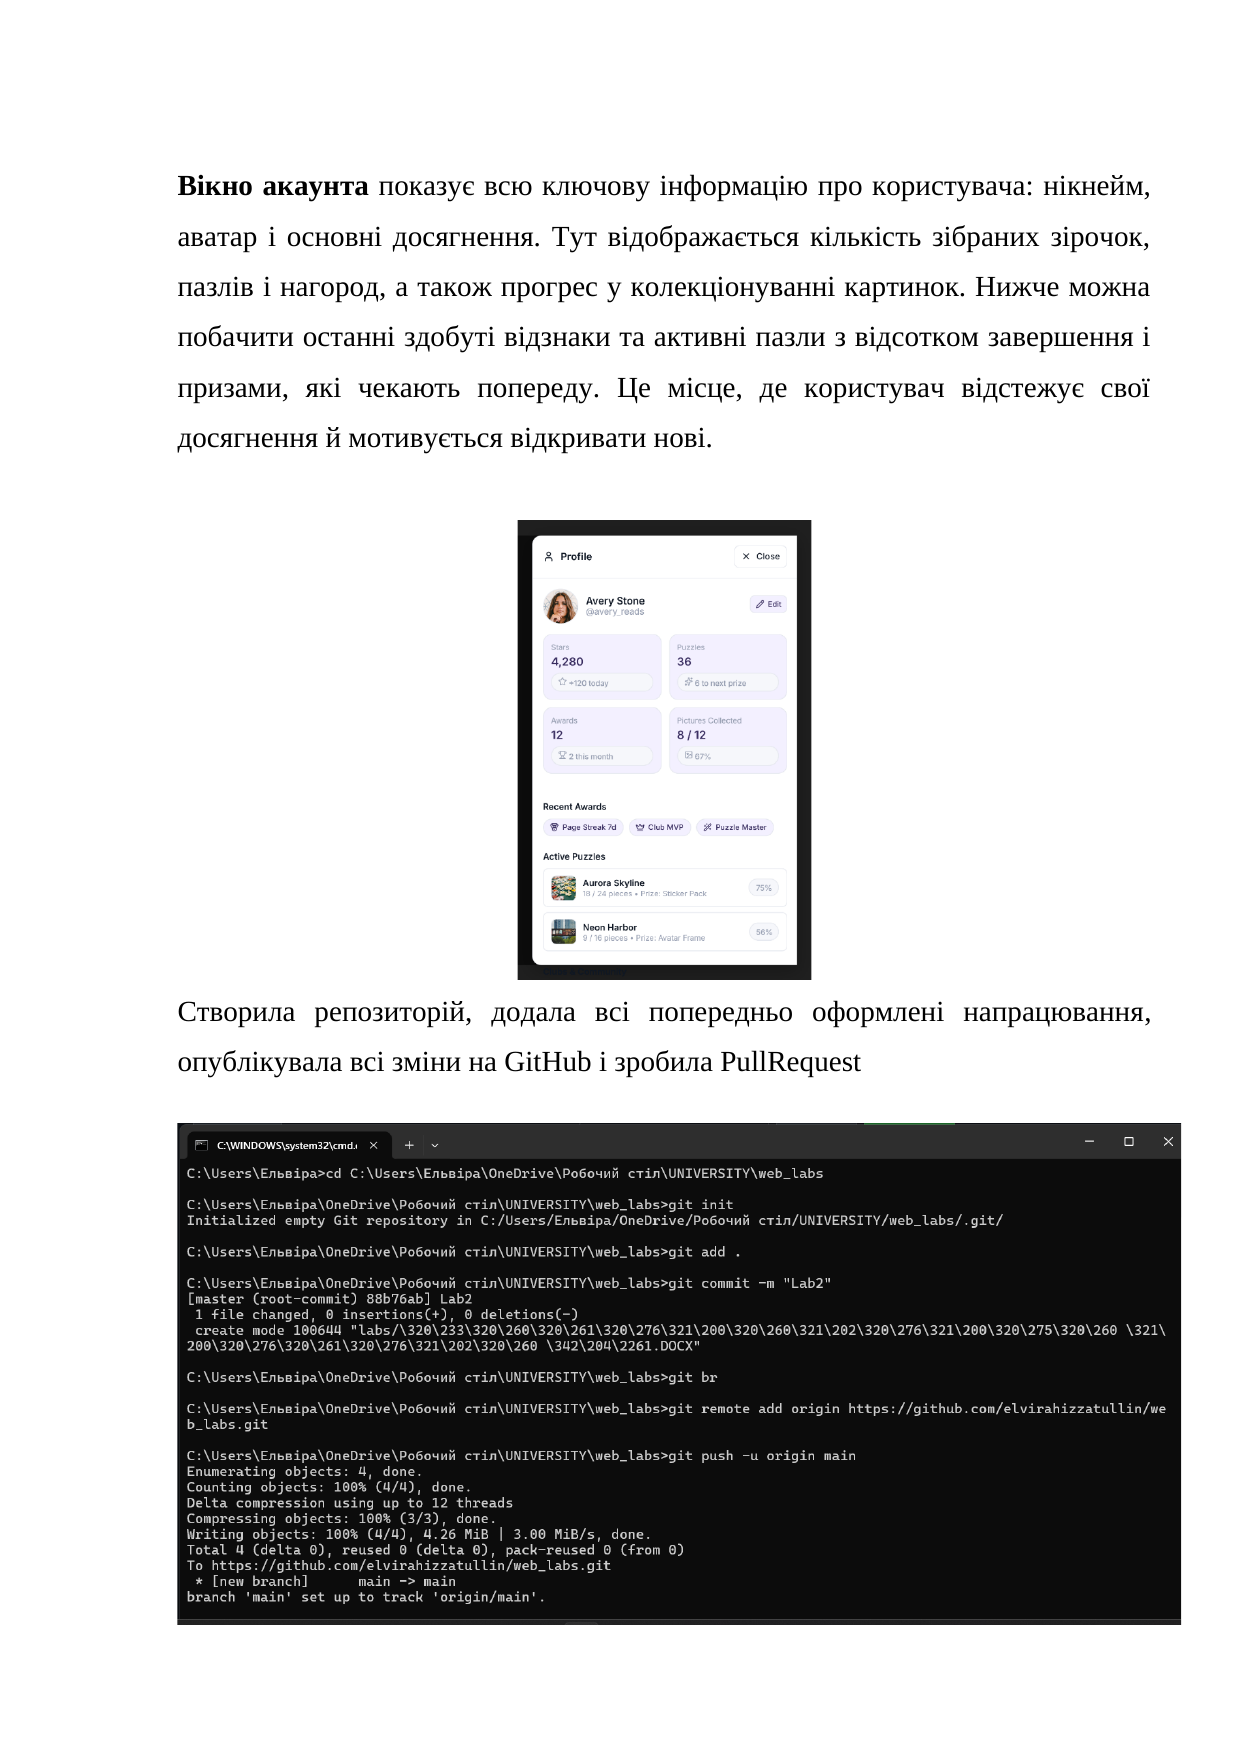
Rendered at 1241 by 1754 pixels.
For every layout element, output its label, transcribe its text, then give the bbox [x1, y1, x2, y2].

picture [177, 1123, 1182, 1625]
picture [517, 520, 812, 980]
text Вікно акаунта показує всю ключову інформацію про користувача: нікнейм, аватар і основні досягнення. Тут відображається кількість зібраних зірочок, пазлів і нагород, а також прогрес у колекціонуванні картинок. Нижче можна побачити останні здобуті відзнаки та активні пазли з відсотком завершення і призами, які чекають попереду. Це місце, де користувач відстежує свої досягнення й мотивується відкривати нові. [177, 168, 1152, 453]
text Створила репозиторій, додала всі попередньо оформлені напрацювання, опублікувала всі зміни на GitHub і зробила PullRequest [177, 994, 1152, 1078]
